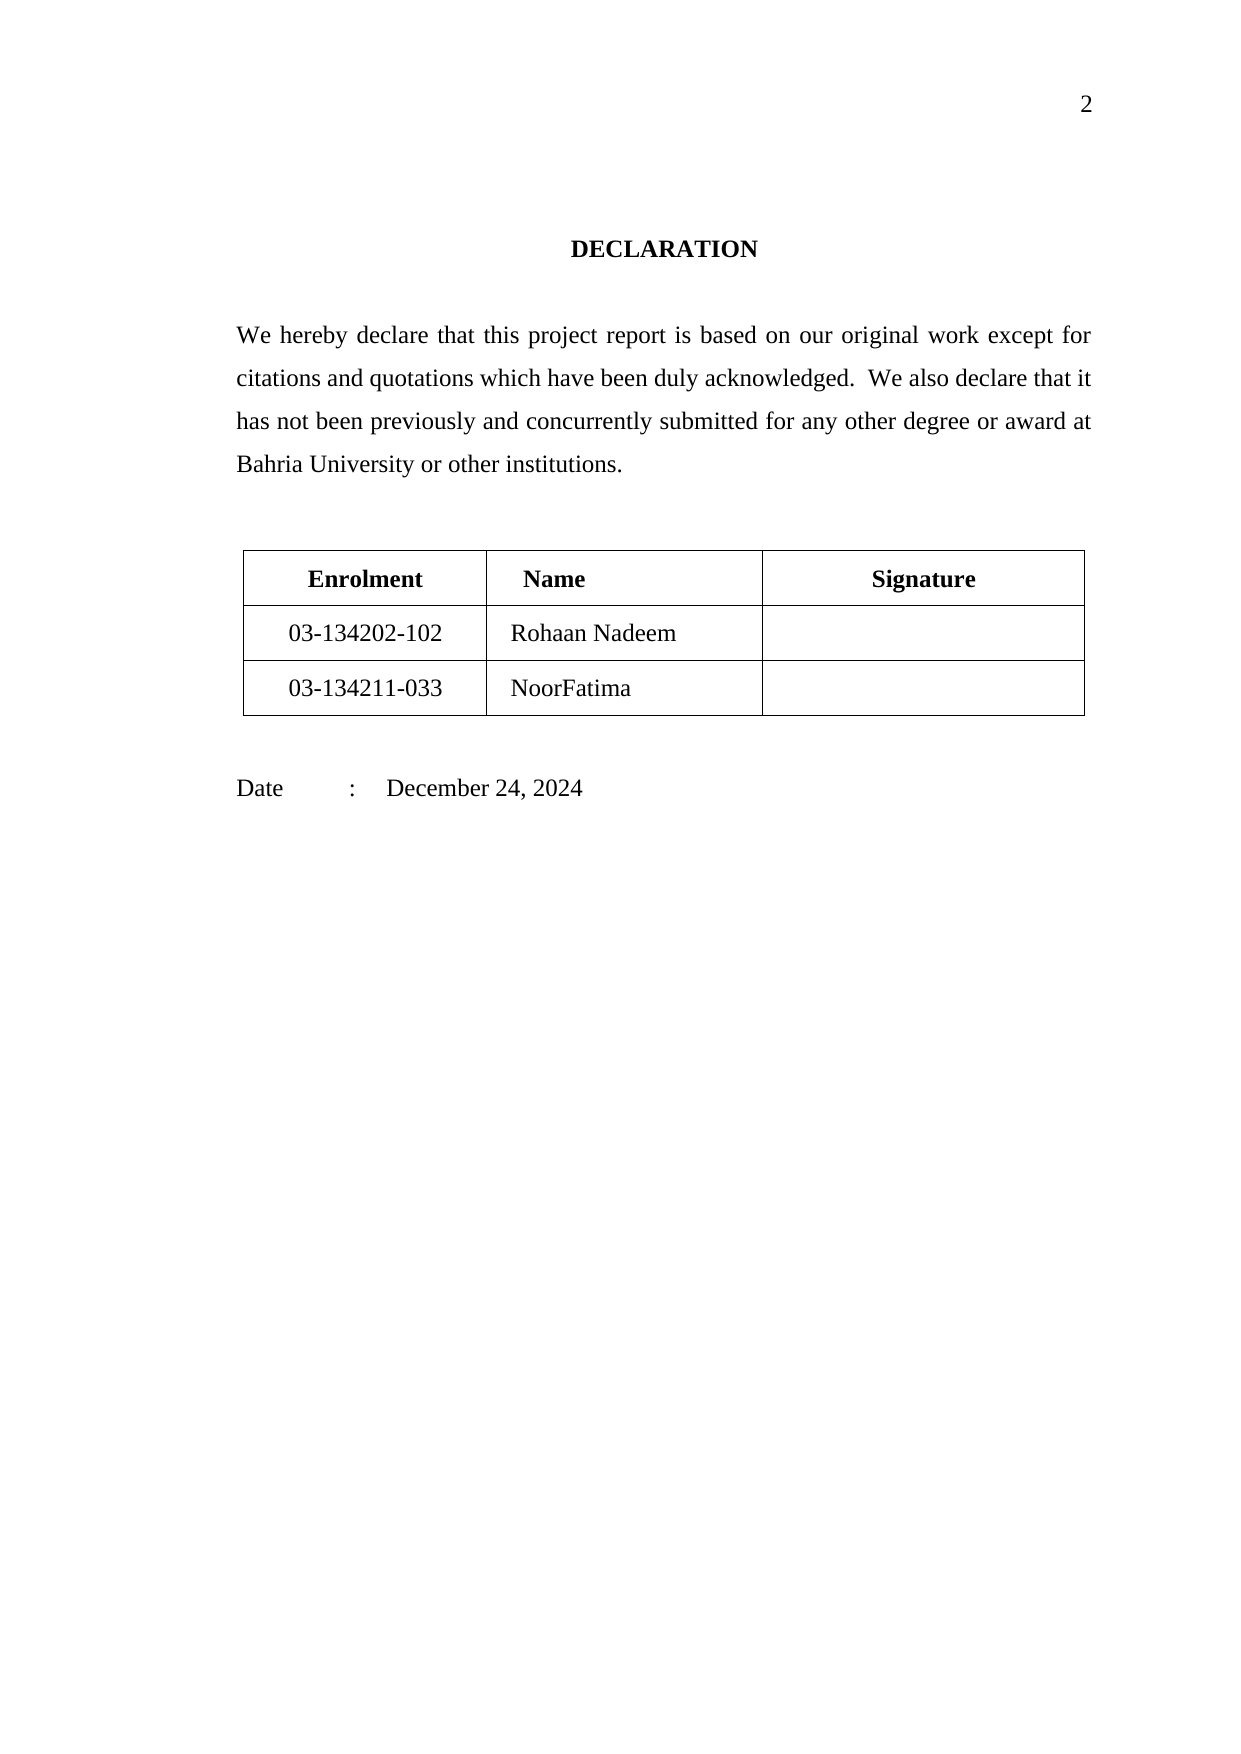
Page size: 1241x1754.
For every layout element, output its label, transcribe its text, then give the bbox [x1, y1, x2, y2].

table_cell NoorFatima [487, 661, 762, 714]
table_header Signature [763, 551, 1084, 605]
table_cell [763, 606, 1084, 660]
table_header Name [487, 551, 762, 605]
text We hereby declare that this project report is based on our original work except for citations and quotations which have been duly acknowledged. We also declare that it has not been previously and concurrently submitted for any other degree or award at Bahria University or other institutions. [236, 320, 1092, 478]
table_cell 03-134211-033 [244, 661, 486, 714]
table_cell [763, 661, 1084, 714]
table_header Enrolment [244, 551, 486, 605]
text DECLARATION [236, 234, 1092, 263]
table_cell Rohaan Nadeem [487, 606, 762, 660]
table_cell 03-134202-102 [244, 606, 486, 660]
text Date : December 24, 2024 [236, 773, 1092, 802]
